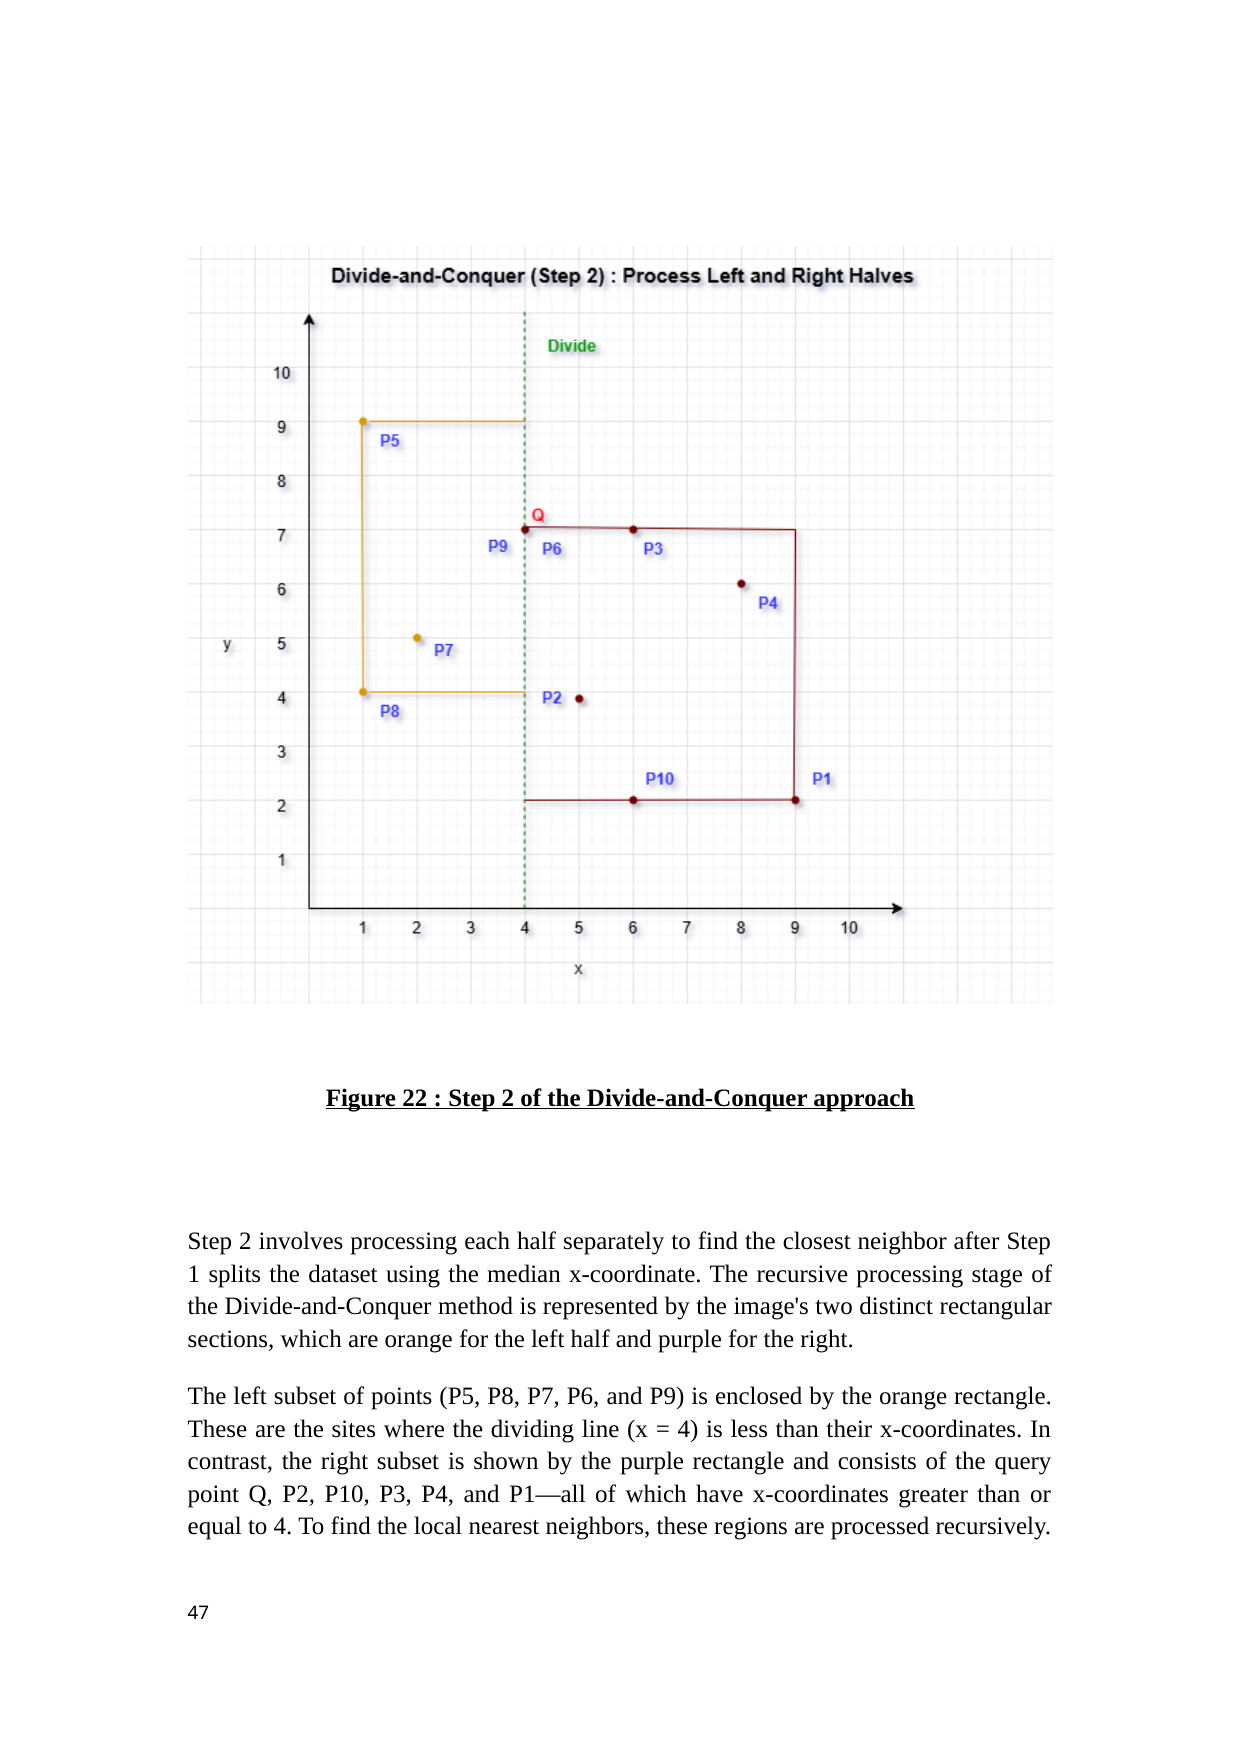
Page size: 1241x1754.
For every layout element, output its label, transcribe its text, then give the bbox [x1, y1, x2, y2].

text Figure 22 : Step 2 of the Divide-and-Conquer approach [187, 1081, 1053, 1113]
text Step 2 involves processing each half separately to find the closest neighbor after Step 1 splits the dataset using the median x-coordinate. The recursive processing stage of the Divide-and-Conquer method is represented by the image's two distinct rectangular sections, which are orange for the left half and purple for the right. [187, 1224, 1053, 1354]
text The left subset of points (P5, P8, P7, P6, and P9) is enclosed by the orange rectangle. These are the sites where the dividing line (x = 4) is less than their x-coordinates. In contrast, the right subset is shown by the purple rectangle and consists of the query point Q, P2, P10, P3, P4, and P1—all of which have x-coordinates greater than or equal to 4. To find the local nearest neighbors, these regions are processed recursively. [187, 1379, 1053, 1542]
picture [187, 246, 1053, 1004]
